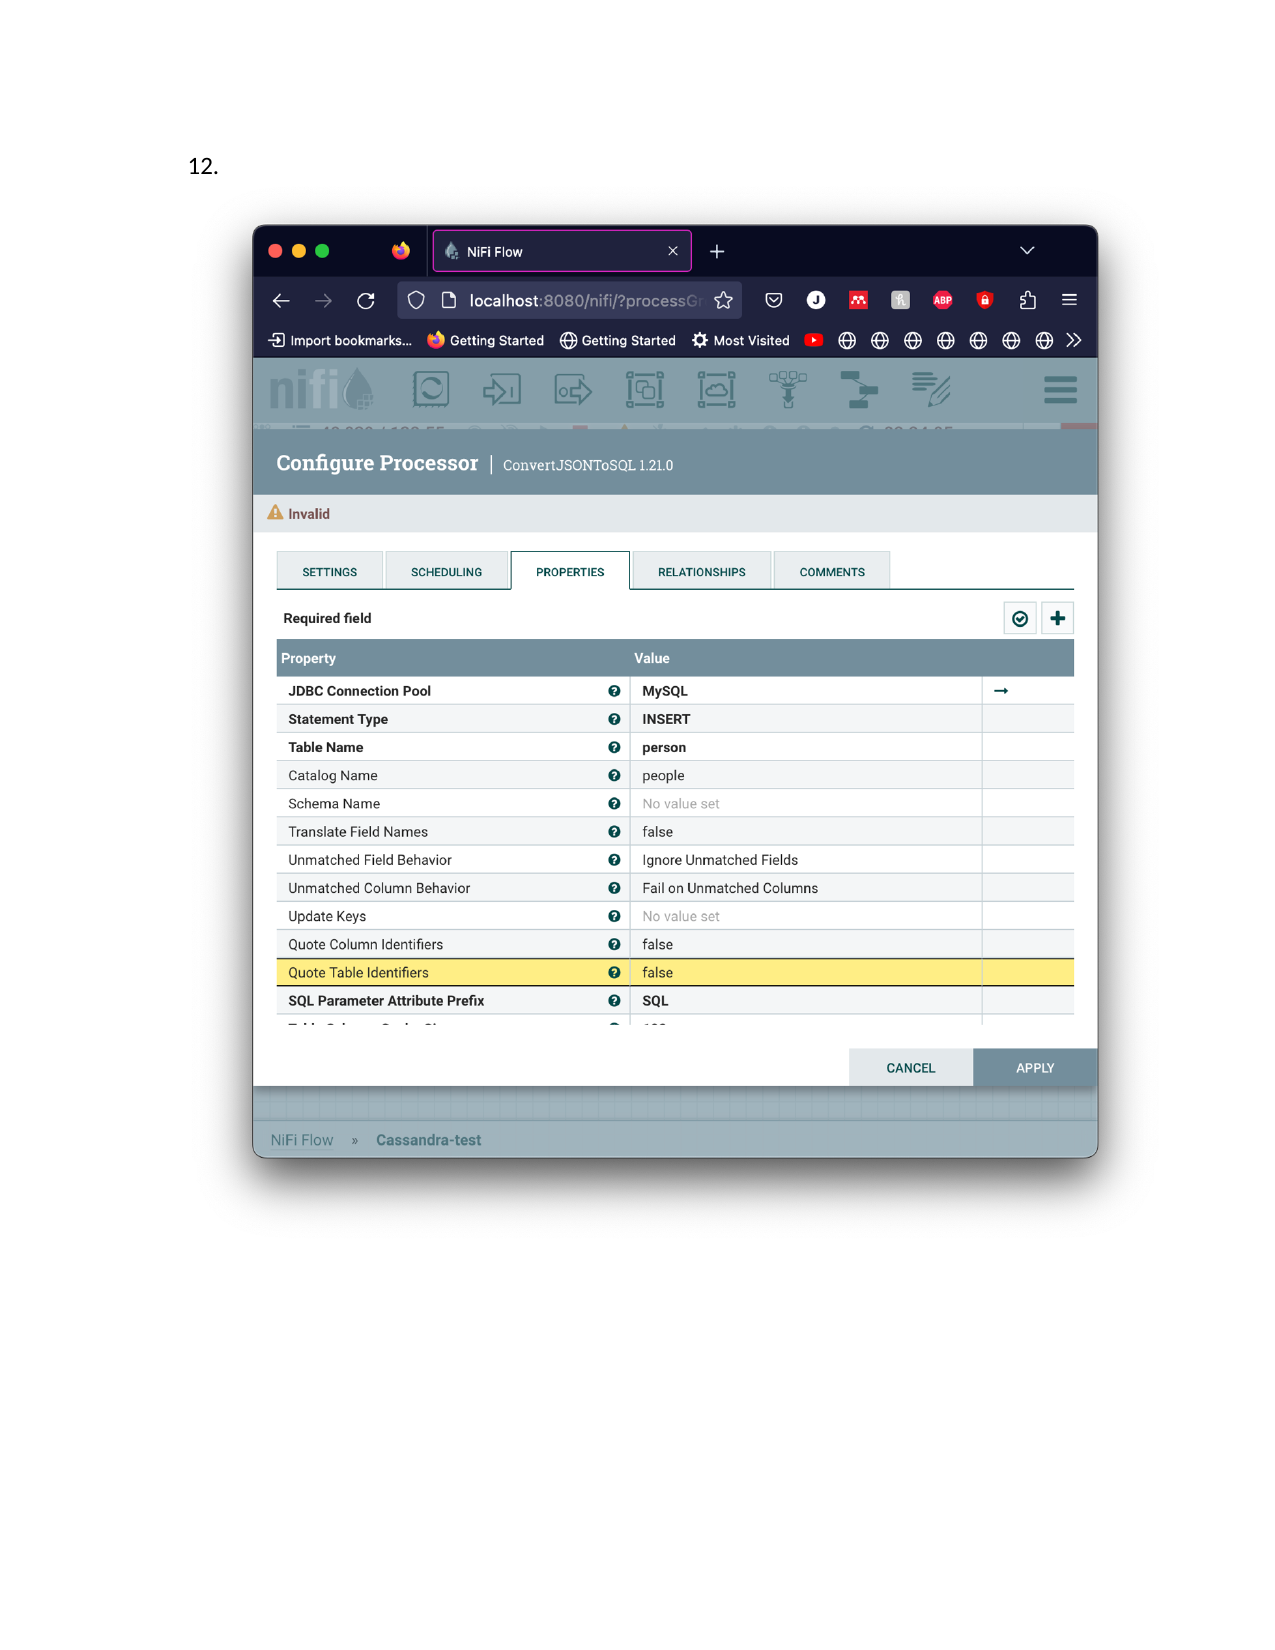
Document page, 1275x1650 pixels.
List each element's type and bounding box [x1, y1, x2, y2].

picture [187, 180, 1163, 1244]
